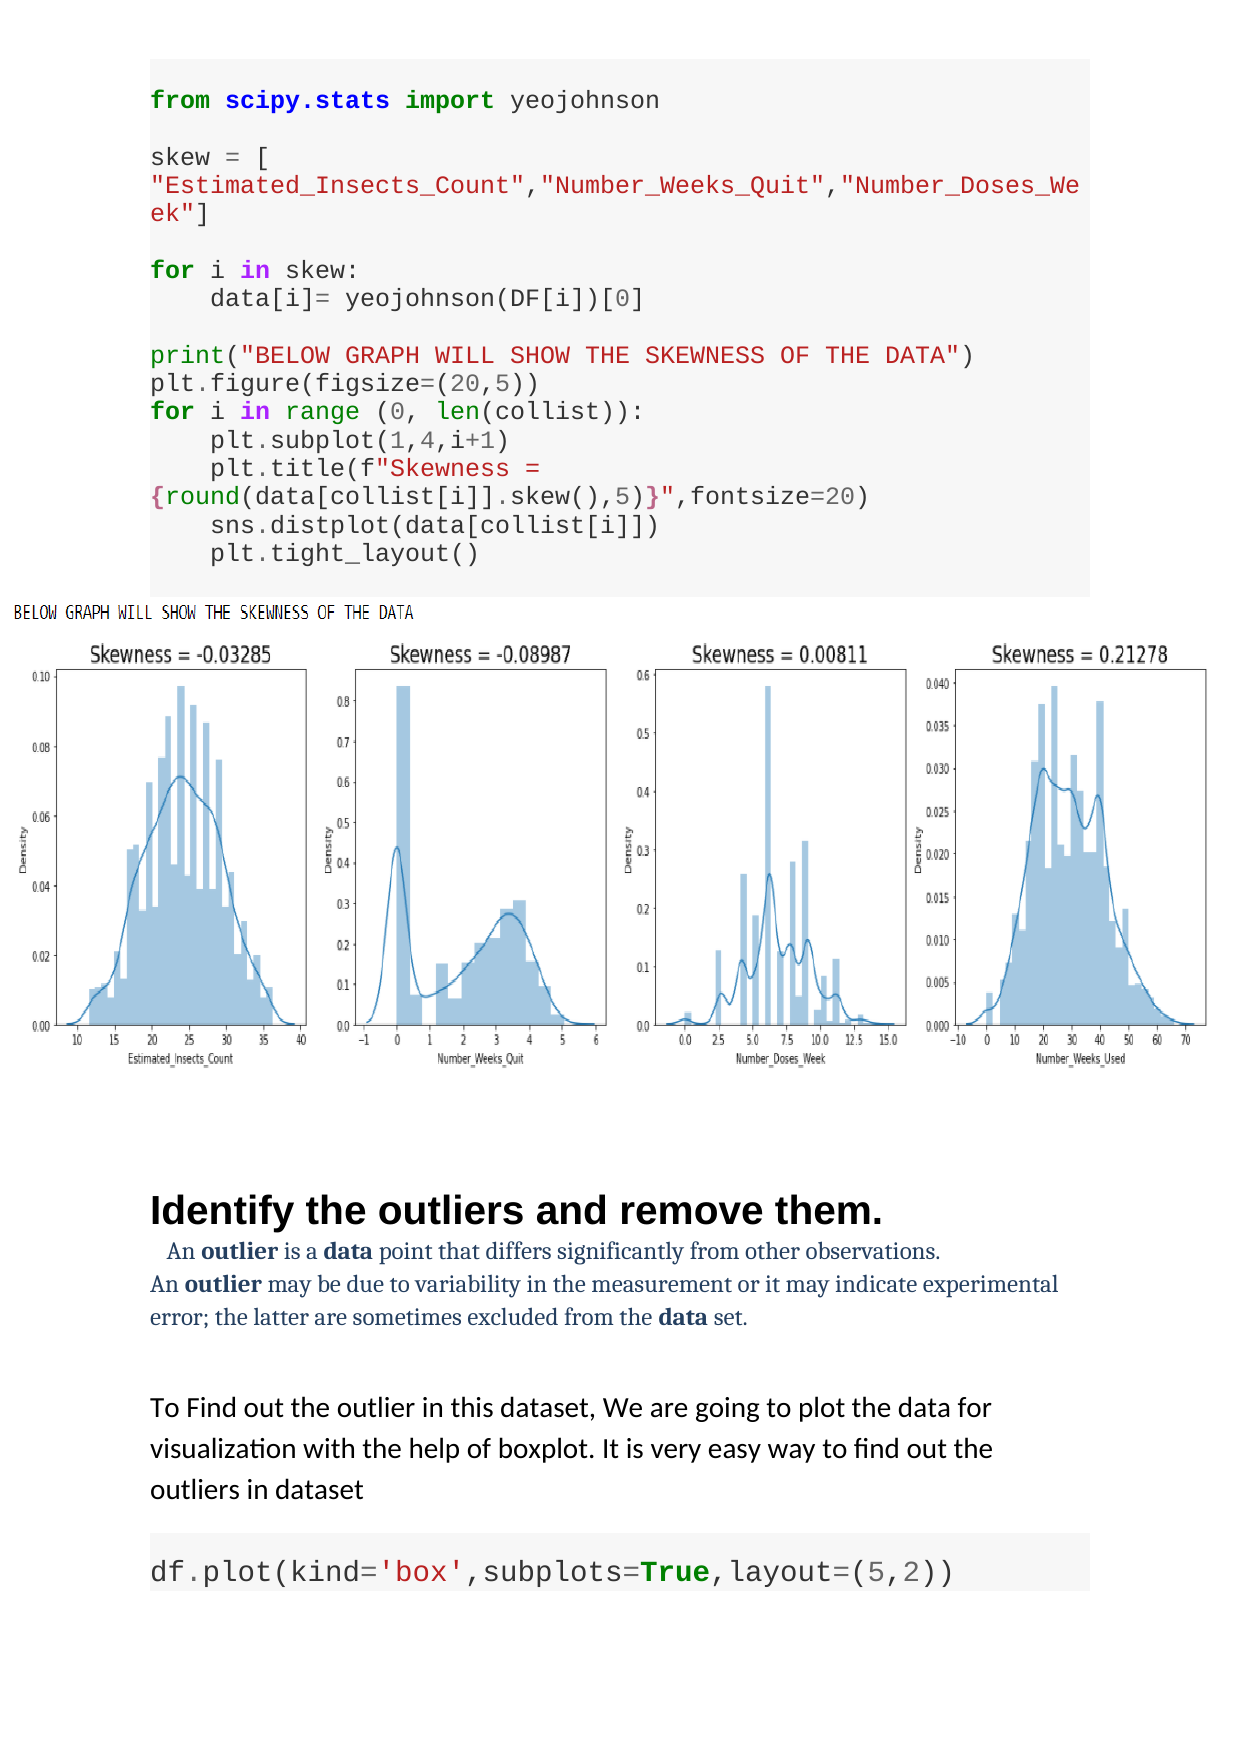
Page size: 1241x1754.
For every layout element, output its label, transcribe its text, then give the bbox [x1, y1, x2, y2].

text for i in range (0, len(collist)): [150, 399, 1090, 427]
text plt.subplot(1,4,i+1) [150, 427, 1090, 456]
subtitle Identify the outliers and remove them. [150, 1186, 1090, 1233]
text df.plot(kind='box',subplots=True,layout=(5,2)) [150, 1558, 1090, 1591]
text for i in skew: [150, 257, 1090, 286]
picture [2, 597, 1227, 1101]
text plt.figure(figsize=(20,5)) [150, 371, 1090, 399]
subtitle An outlier is a data point that differs significantly from other observations. An outlier may be due to variability in the measurement or it may indicate experimental error; the latter are sometimes excluded from the data set. [150, 1237, 1090, 1332]
text print("BELOW GRAPH WILL SHOW THE SKEWNESS OF THE DATA") [150, 342, 1090, 371]
text skew = [ "Estimated_Insects_Count","Number_Weeks_Quit","Number_Doses_Week"] [150, 144, 1090, 229]
text sns.distplot(data[collist[i]]) [150, 512, 1090, 541]
text from scipy.stats import yeojohnson [150, 87, 1090, 116]
text plt.title(f"Skewness = {round(data[collist[i]].skew(),5)}",fontsize=20) [150, 456, 1090, 512]
text data[i]= yeojohnson(DF[i])[0] [150, 286, 1090, 314]
text plt.tight_layout() [150, 541, 1090, 569]
text To Find out the outlier in this dataset, We are going to plot the data for visualization with the help of boxplot. It is very easy way to find out the outliers in dataset [150, 1389, 1090, 1507]
